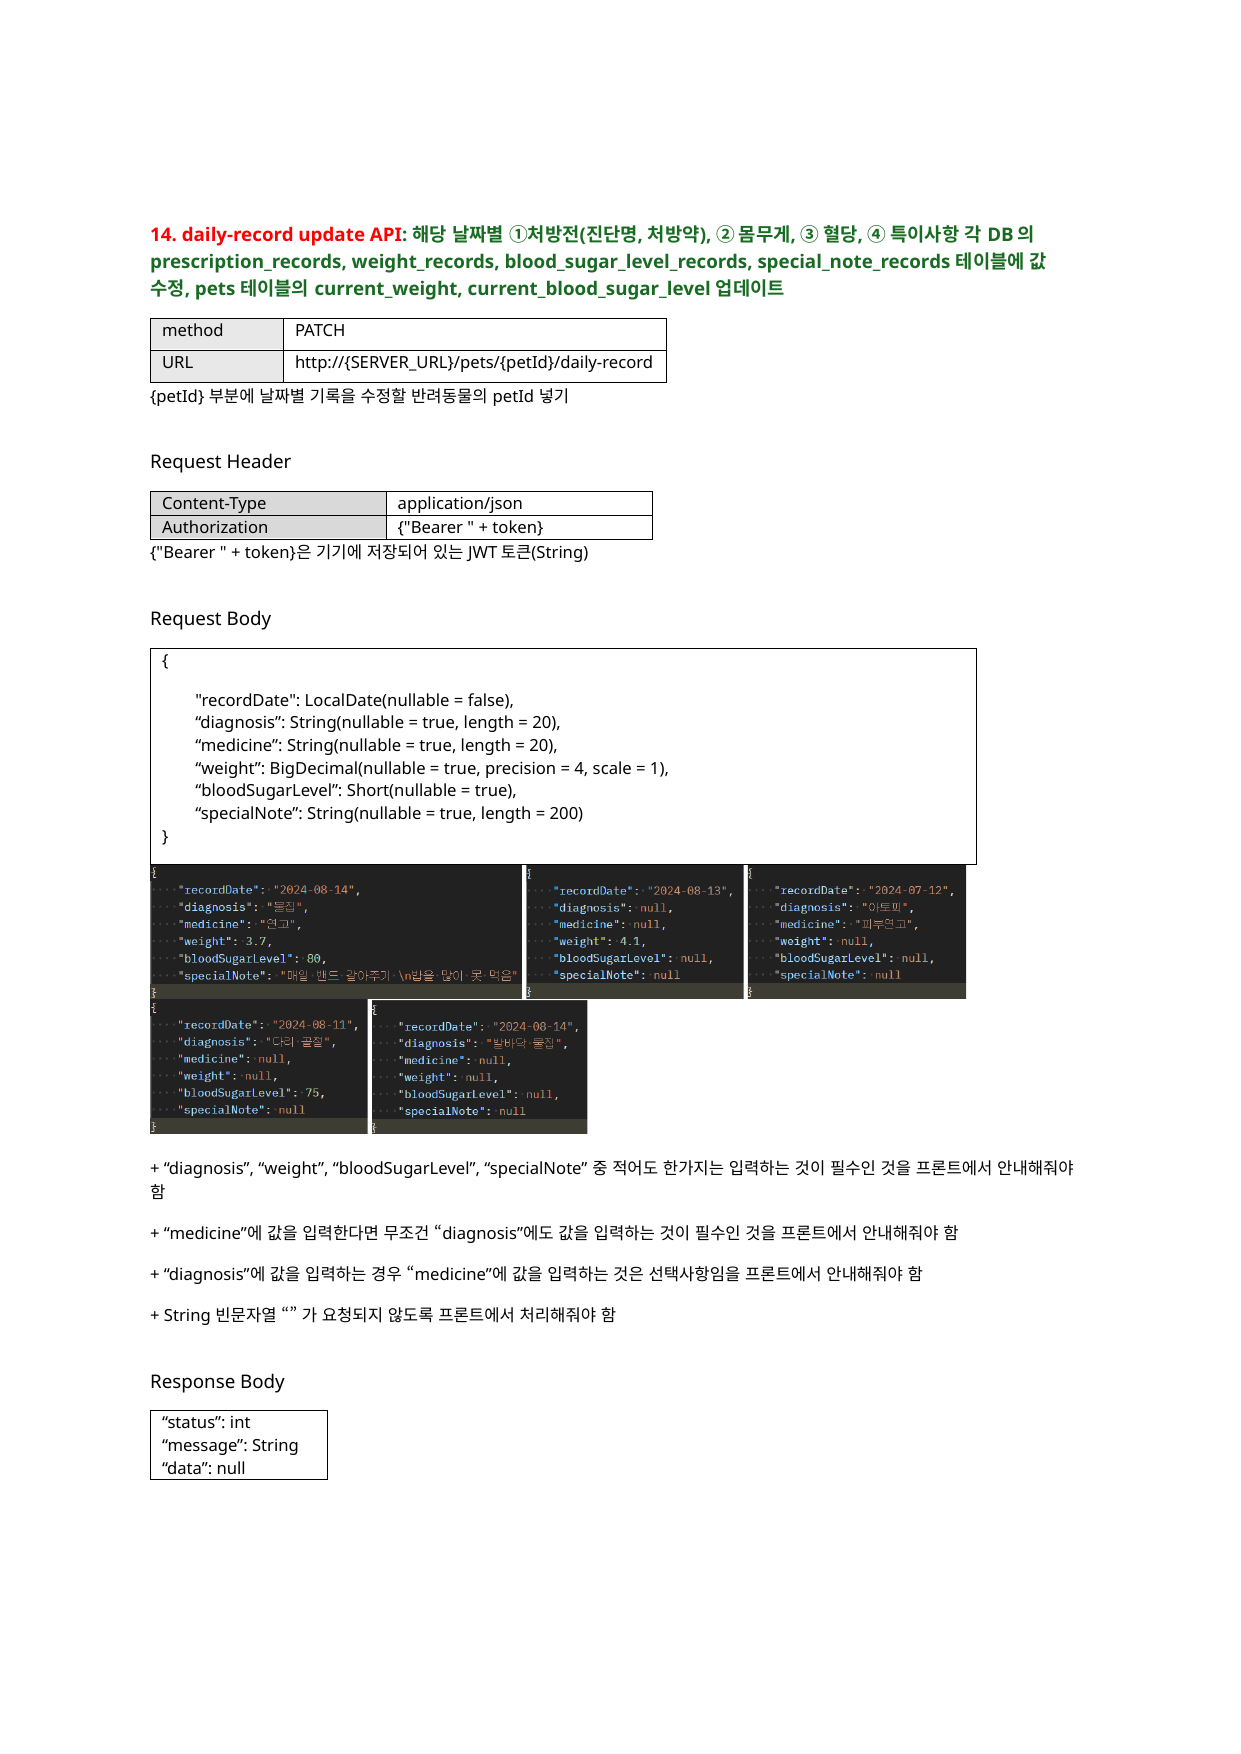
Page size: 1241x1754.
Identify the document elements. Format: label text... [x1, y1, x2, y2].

text + “diagnosis”에 값을 입력하는 경우 “medicine”에 값을 입력하는 것은 선택사항임을 프론트에서 안내해줘야 함 [150, 1261, 1090, 1285]
table_cell URL [151, 351, 283, 382]
table_header PATCH [284, 319, 666, 349]
text Request Body [150, 606, 1090, 631]
table_header Content-Type [151, 492, 386, 515]
text + “diagnosis”, “weight”, “bloodSugarLevel”, “specialNote” 중 적어도 한가지는 입력하는 것이 필수인 것을 프론트에서 안내해줘야 함 [150, 1155, 1090, 1203]
table_cell http://{SERVER_URL}/pets/{petId}/daily-record [284, 351, 666, 382]
text Response Body [150, 1368, 1090, 1393]
picture [526, 865, 744, 999]
table_header application/json [387, 492, 652, 515]
text Request Header [150, 449, 1090, 474]
table_cell {"Bearer " + token} [387, 516, 652, 538]
table_header method [151, 319, 283, 349]
text + “medicine”에 값을 입력한다면 무조건 “diagnosis”에도 값을 입력하는 것이 필수인 것을 프론트에서 안내해줘야 함 [150, 1220, 1090, 1244]
text + String 빈문자열 “” 가 요청되지 않도록 프론트에서 처리해줘야 함 [150, 1302, 1090, 1326]
text {petId} 부분에 날짜별 기록을 수정할 반려동물의 petId 넣기 [150, 383, 1090, 407]
table_header “status”: int “message”: String “data”: null [151, 1411, 327, 1479]
text {"Bearer " + token}은 기기에 저장되어 있는 JWT토큰(String) [150, 539, 1090, 564]
picture [372, 1000, 588, 1134]
picture [747, 865, 967, 999]
table_cell Authorization [151, 516, 386, 538]
text 14. daily-record update API: 해당 날짜별 ①처방전(진단명, 처방약), ②몸무게, ③혈당, ④특이사항 각 DB의 prescription_records, weight_records, blood_sugar_level_records, special_note_records 테이블에 값 수정, pets 테이블의 current_weight, current_blood_sugar_level 업데이트 [150, 219, 1090, 301]
table_header { "recordDate": LocalDate(nullable = false), “diagnosis”: String(nullable = true, length = 20), “medicine”: String(nullable = true, length = 20), “weight”: BigDecimal(nullable = true, precision = 4, scale = 1), “bloodSugarLevel”: Short(nullable = true), “specialNote”: String(nullable = true, length = 200) } [151, 649, 976, 864]
picture [150, 865, 522, 1134]
